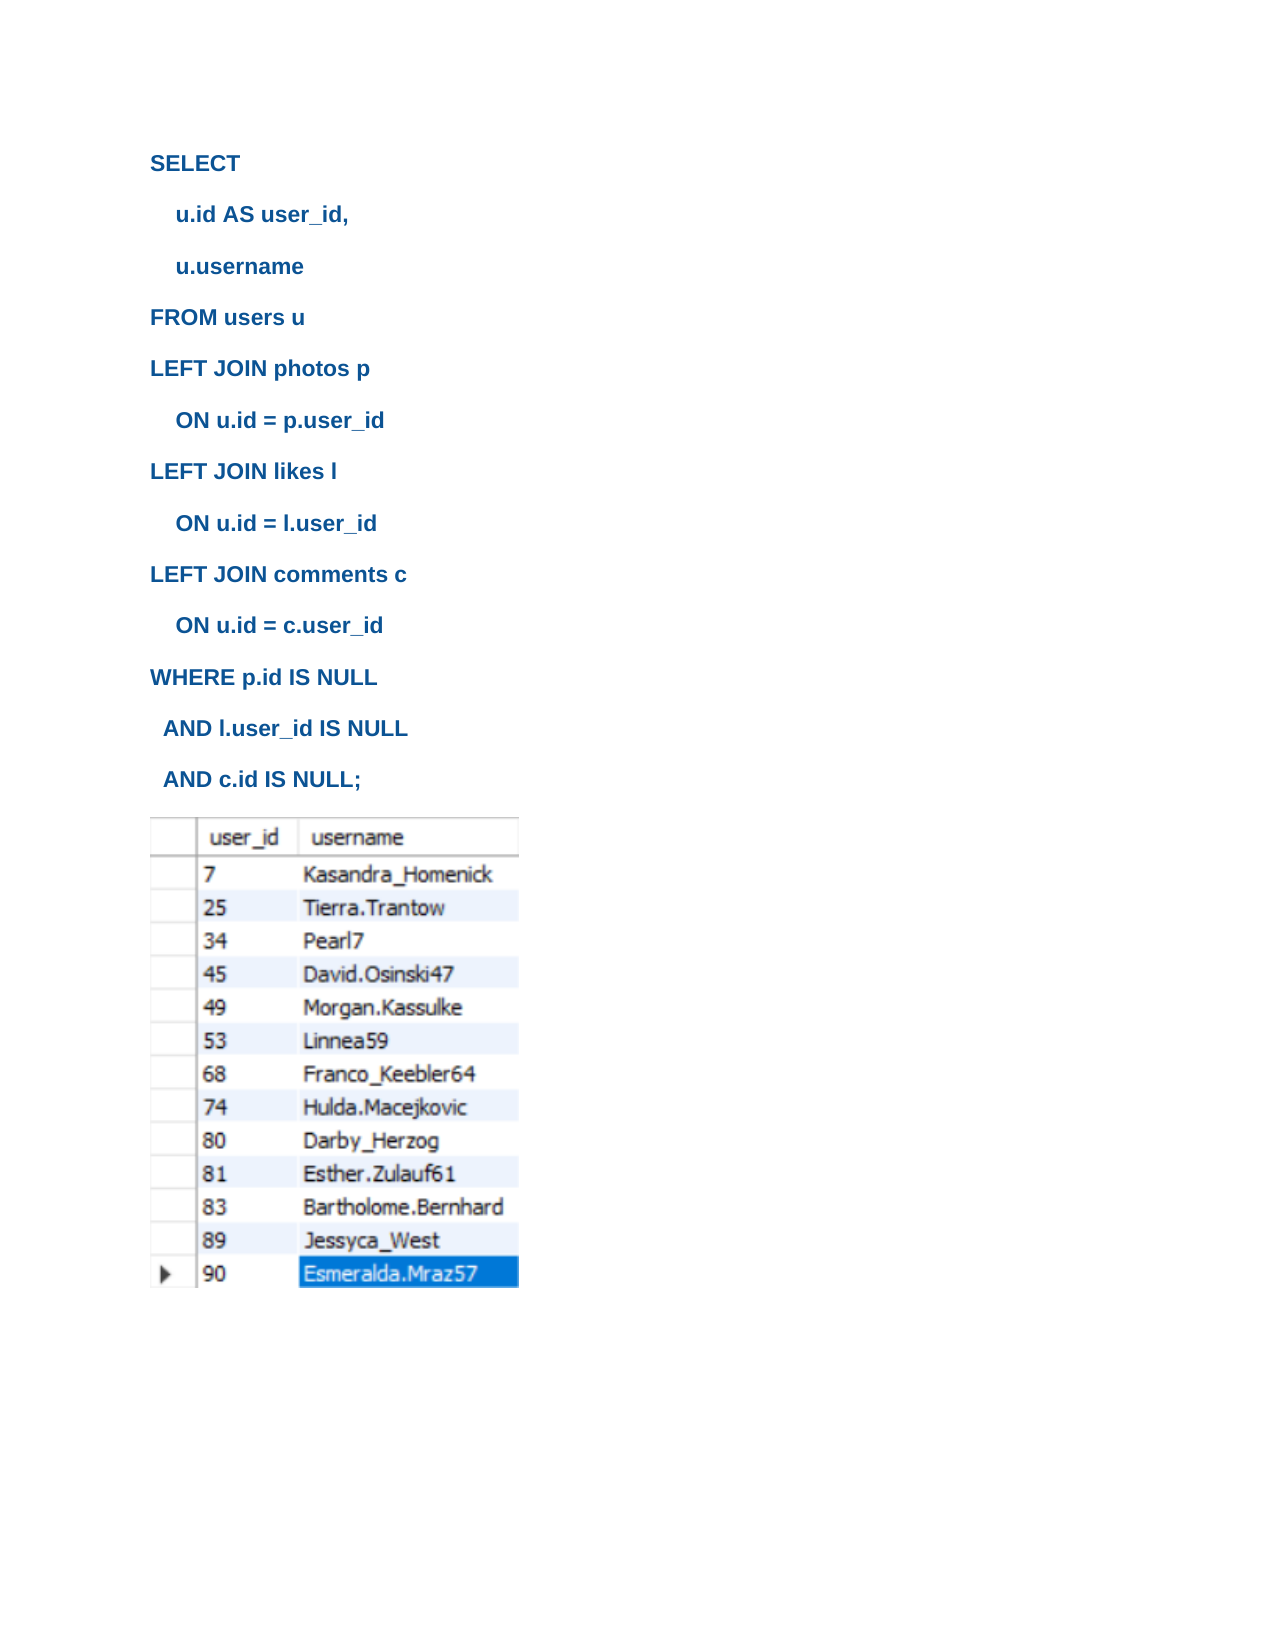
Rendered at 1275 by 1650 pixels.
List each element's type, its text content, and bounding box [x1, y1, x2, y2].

text ON u.id = c.user_id [150, 612, 1125, 638]
text u.username [150, 253, 1125, 279]
text ON u.id = l.user_id [150, 509, 1125, 536]
text LEFT JOIN photos p [150, 355, 1125, 382]
text u.id AS user_id, [150, 201, 1125, 228]
text AND c.id IS NULL; [150, 766, 1125, 793]
text AND l.user_id IS NULL [150, 715, 1125, 741]
picture [150, 817, 519, 1288]
text ON u.id = p.user_id [150, 407, 1125, 433]
text LEFT JOIN comments c [150, 561, 1125, 587]
text LEFT JOIN likes l [150, 458, 1125, 484]
text FROM users u [150, 304, 1125, 330]
text SELECT [150, 150, 1125, 176]
text WHERE p.id IS NULL [150, 663, 1125, 690]
